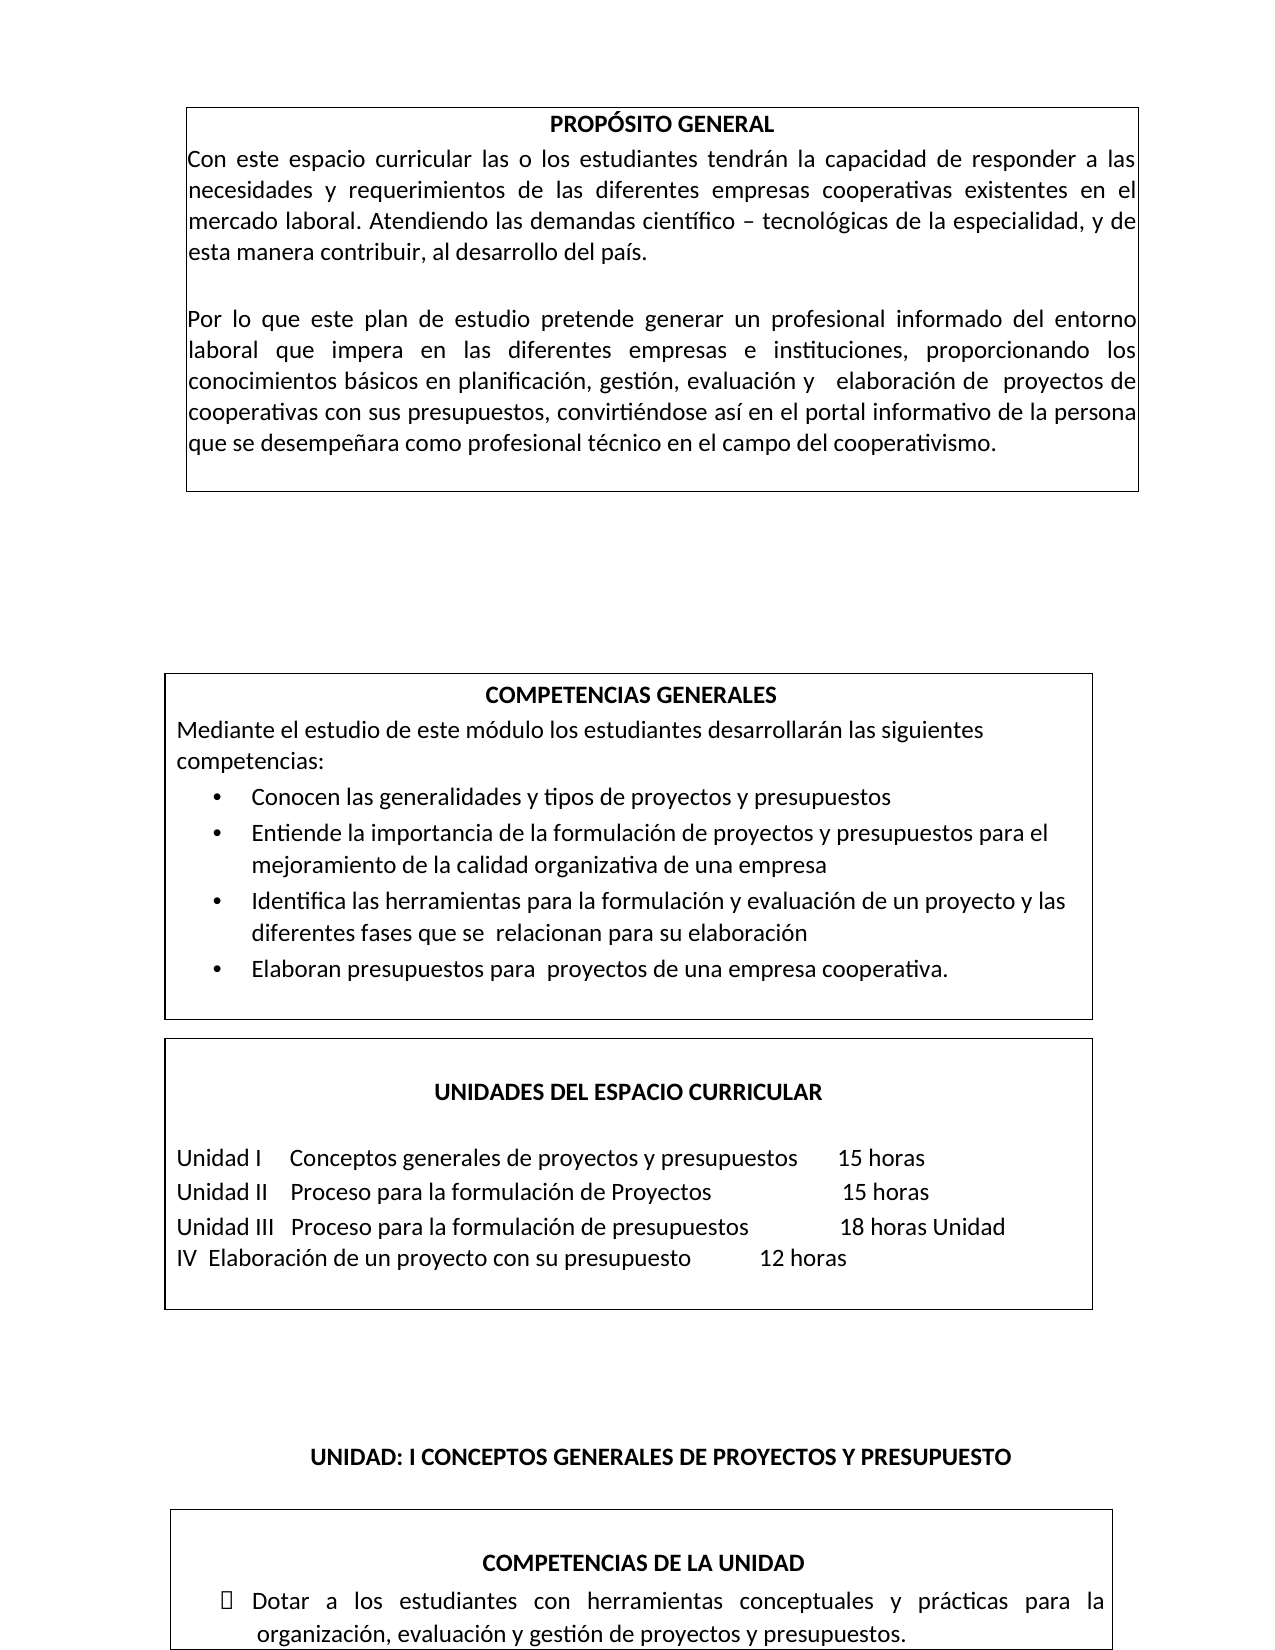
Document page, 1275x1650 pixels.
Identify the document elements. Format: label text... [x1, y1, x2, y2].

text Con este espacio curricular las o los estudiantes tendrán la capacidad de responder a las necesidades y requerimientos de las diferentes empresas cooperativas existentes en el mercado laboral. Atendiendo las demandas científico – tecnológicas de la especialidad, y de esta manera contribuir, al desarrollo del país. [187, 142, 1138, 267]
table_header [171, 1510, 1112, 1649]
text UNIDAD: I CONCEPTOS GENERALES DE PROYECTOS Y PRESUPUESTO [114, 1441, 1012, 1472]
text PROPÓSITO GENERAL [187, 108, 1138, 138]
table_header COMPETENCIAS GENERALES Mediante el estudio de este módulo los estudiantes desarrollarán las siguientes competencias: Conocen las generalidades y tipos de proyectos y presupuestos Entiende la importancia de la formulación de proyectos y presupuestos para el mejoramiento de la calidad organizativa de una empresa Identifica las herramientas para la formulación y evaluación de un proyecto y las diferentes fases que se relacionan para su elaboración Elaboran presupuestos para proyectos de una empresa cooperativa. [166, 674, 1092, 1019]
table_header UNIDADES DEL ESPACIO CURRICULAR Unidad I Conceptos generales de proyectos y presupuestos 15 horas Unidad II Proceso para la formulación de Proyectos 15 horas Unidad III Proceso para la formulación de presupuestos 18 horas Unidad IV Elaboración de un proyecto con su presupuesto 12 horas [166, 1039, 1092, 1309]
text Por lo que este plan de estudio pretende generar un profesional informado del entorno laboral que impera en las diferentes empresas e instituciones, proporcionando los conocimientos básicos en planificación, gestión, evaluación y elaboración de proyectos de cooperativas con sus presupuestos, convirtiéndose así en el portal informativo de la persona que se desempeñara como profesional técnico en el campo del cooperativismo. [187, 302, 1138, 458]
